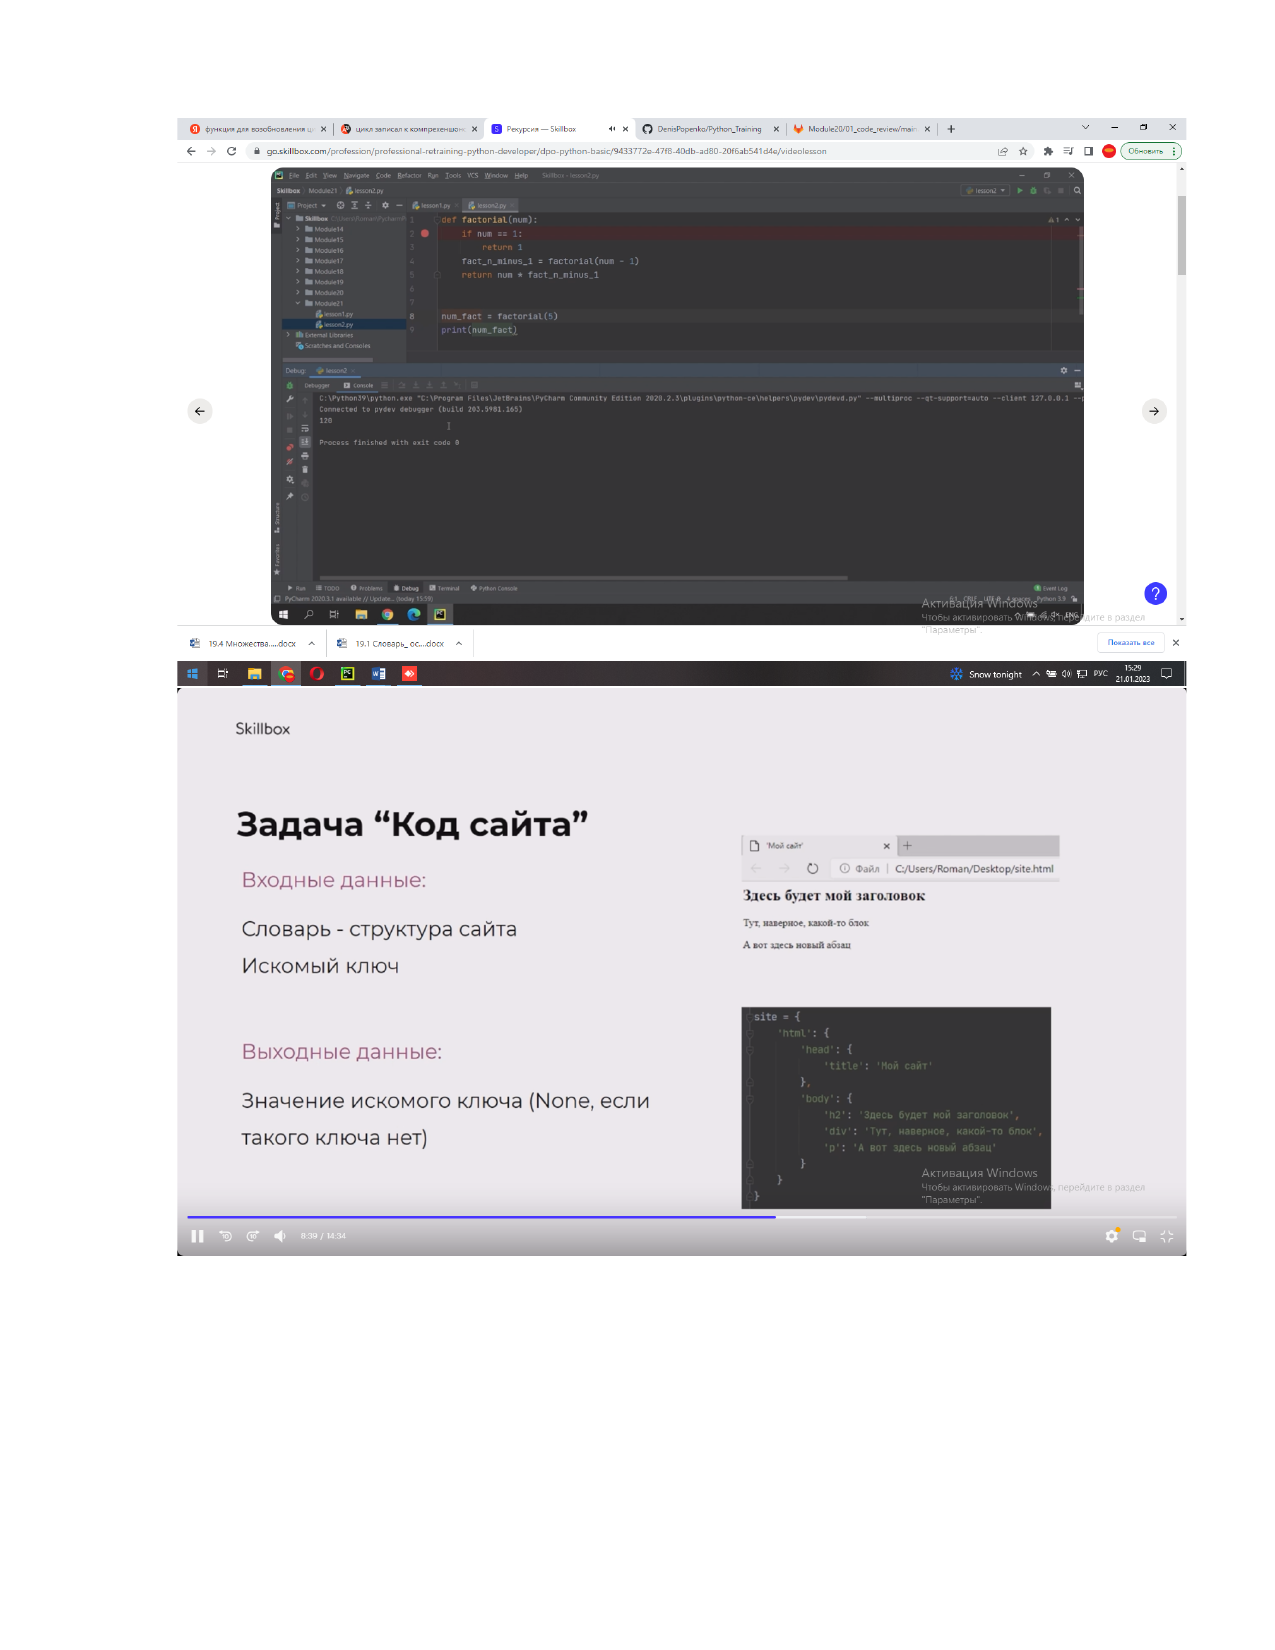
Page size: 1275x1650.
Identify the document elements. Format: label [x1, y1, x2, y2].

picture [177, 688, 1187, 1256]
picture [177, 118, 1187, 686]
